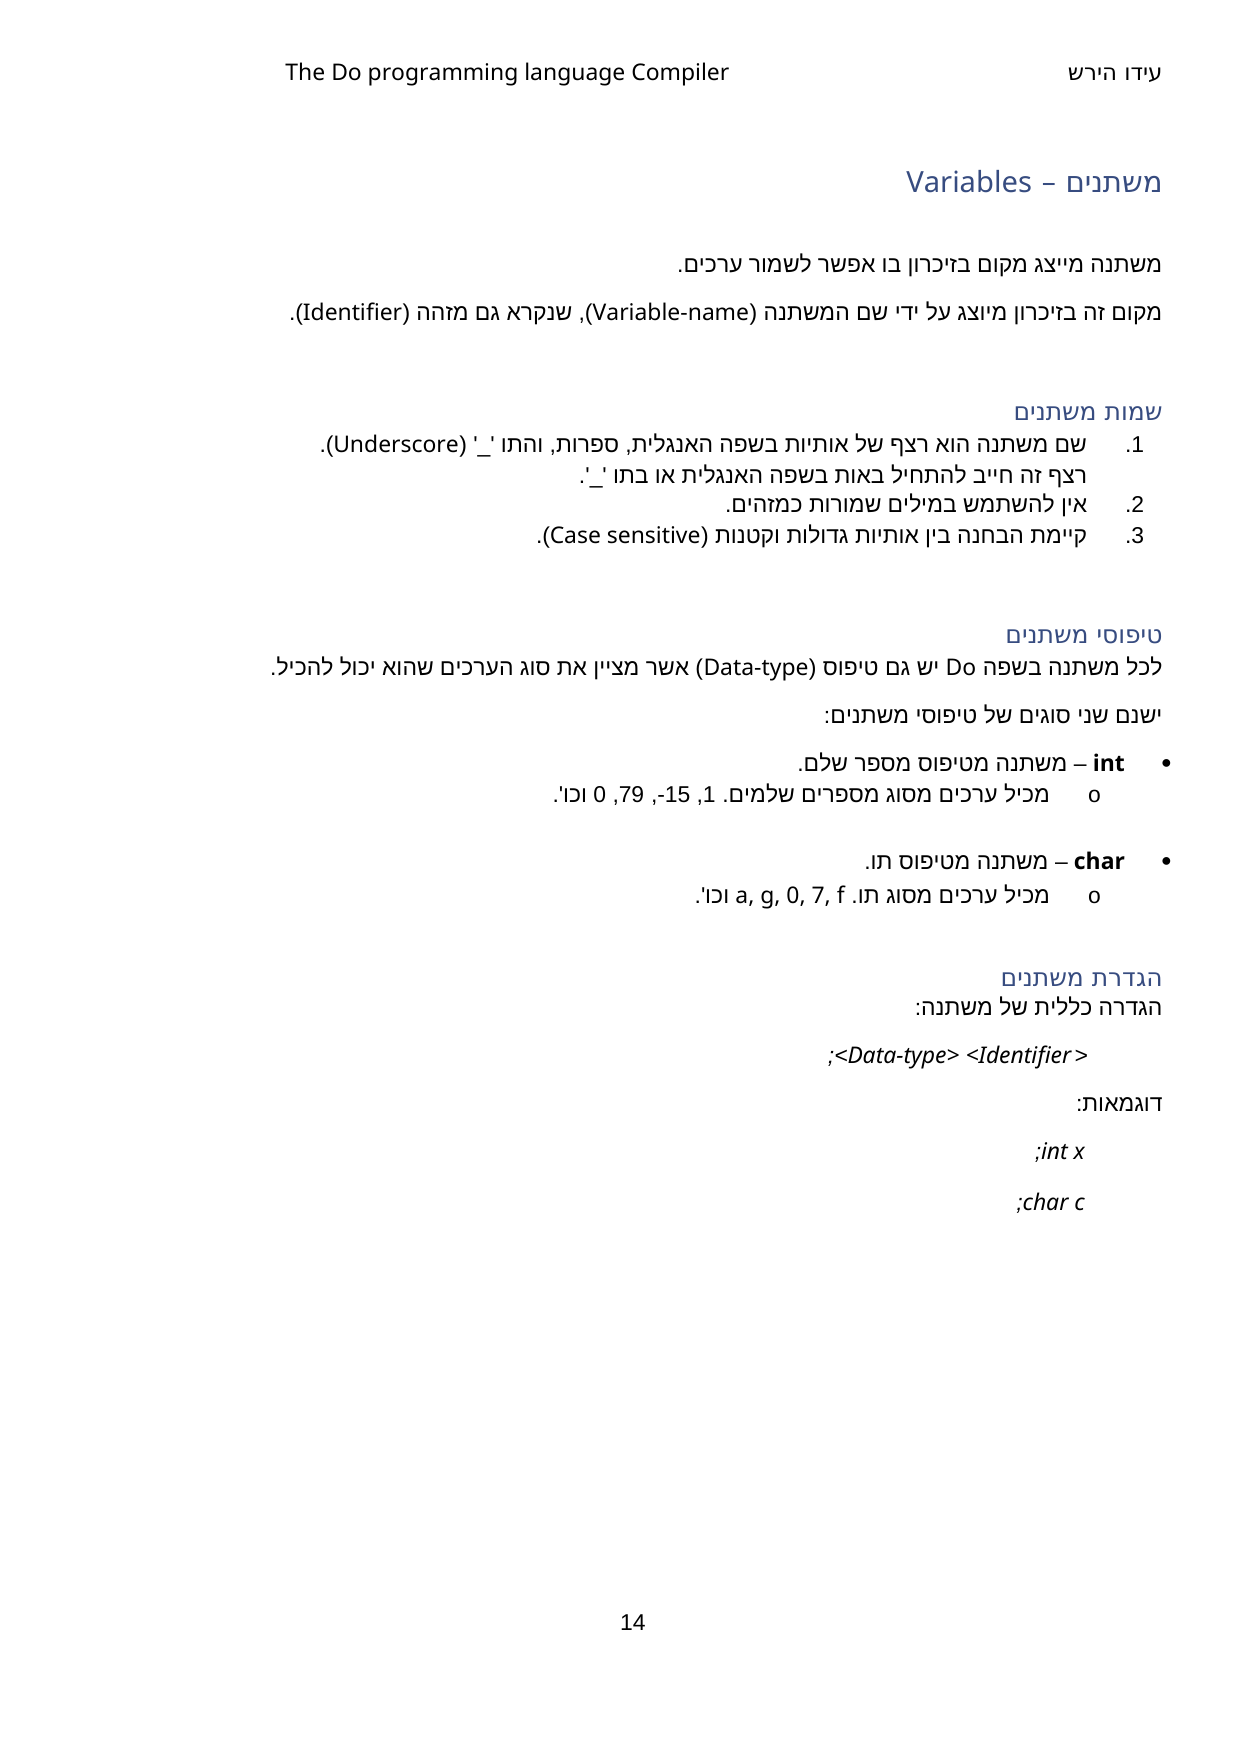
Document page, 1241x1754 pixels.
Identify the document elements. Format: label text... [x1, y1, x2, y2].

text הגדרה כללית של משתנה: [103, 994, 1162, 1021]
text ישנם שני סוגים של טיפוסי משתנים: [103, 702, 1162, 728]
text <Data-type> <Identifier>; [103, 1039, 1162, 1071]
list שם משתנה הוא רצף של אותיות בשפה האנגלית, ספרות, והתו '_' (Underscore). [103, 428, 1125, 460]
list רצף זה חייב להתחיל באות בשפה האנגלית או בתו '_'. [103, 462, 1087, 488]
subtitle שמות משתנים [103, 397, 1162, 426]
list int – משתנה מטיפוס מספר שלם. [103, 747, 1162, 778]
text משתנה מייצג מקום בזיכרון בו אפשר לשמור ערכים. [103, 251, 1162, 277]
list char – משתנה מטיפוס תו. [103, 845, 1162, 876]
list קיימת הבחנה בין אותיות גדולות וקטנות (Case sensitive). [103, 519, 1125, 550]
list מכיל ערכים מסוג תו. a, g, 0, 7, f וכו'. [103, 879, 1087, 910]
subtitle הגדרת משתנים [103, 963, 1162, 992]
list מכיל ערכים מסוג מספרים שלמים. 1, 15-, 79, 0 וכו'. [103, 781, 1087, 809]
text char c; [103, 1185, 1162, 1217]
text int x; [103, 1135, 1162, 1166]
list אין להשתמש במילים שמורות כמזהים. [103, 491, 1125, 517]
text לכל משתנה בשפה Do יש גם טיפוס (Data-type) אשר מציין את סוג הערכים שהוא יכול להכיל. [103, 651, 1162, 683]
subtitle טיפוסי משתנים [103, 620, 1162, 649]
subtitle משתנים – Variables [103, 161, 1162, 201]
text מקום זה בזיכרון מיוצג על ידי שם המשתנה (Variable-name), שנקרא גם מזהה (Identifier). [103, 296, 1162, 327]
text דוגמאות: [103, 1090, 1162, 1116]
